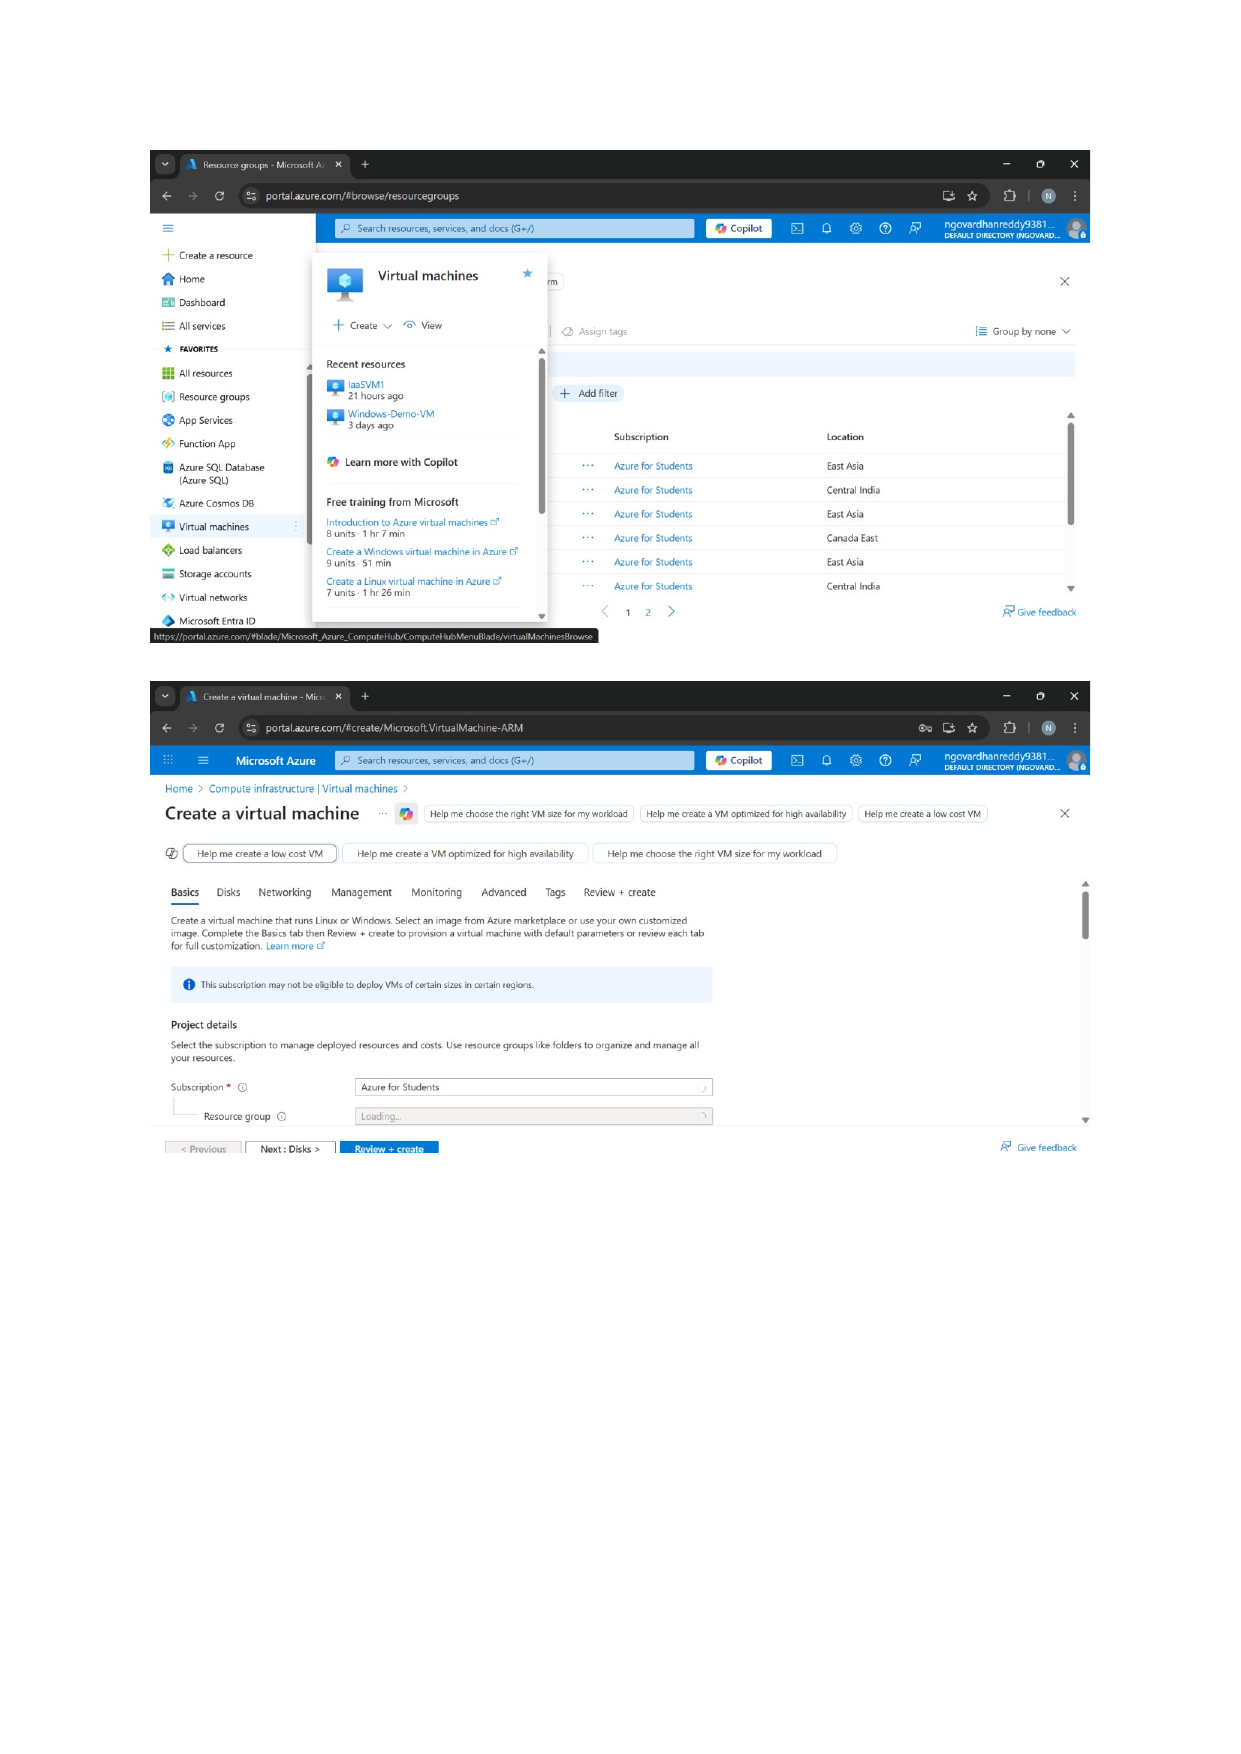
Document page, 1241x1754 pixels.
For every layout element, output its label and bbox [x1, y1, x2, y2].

picture [150, 681, 1091, 1153]
picture [150, 150, 1091, 643]
